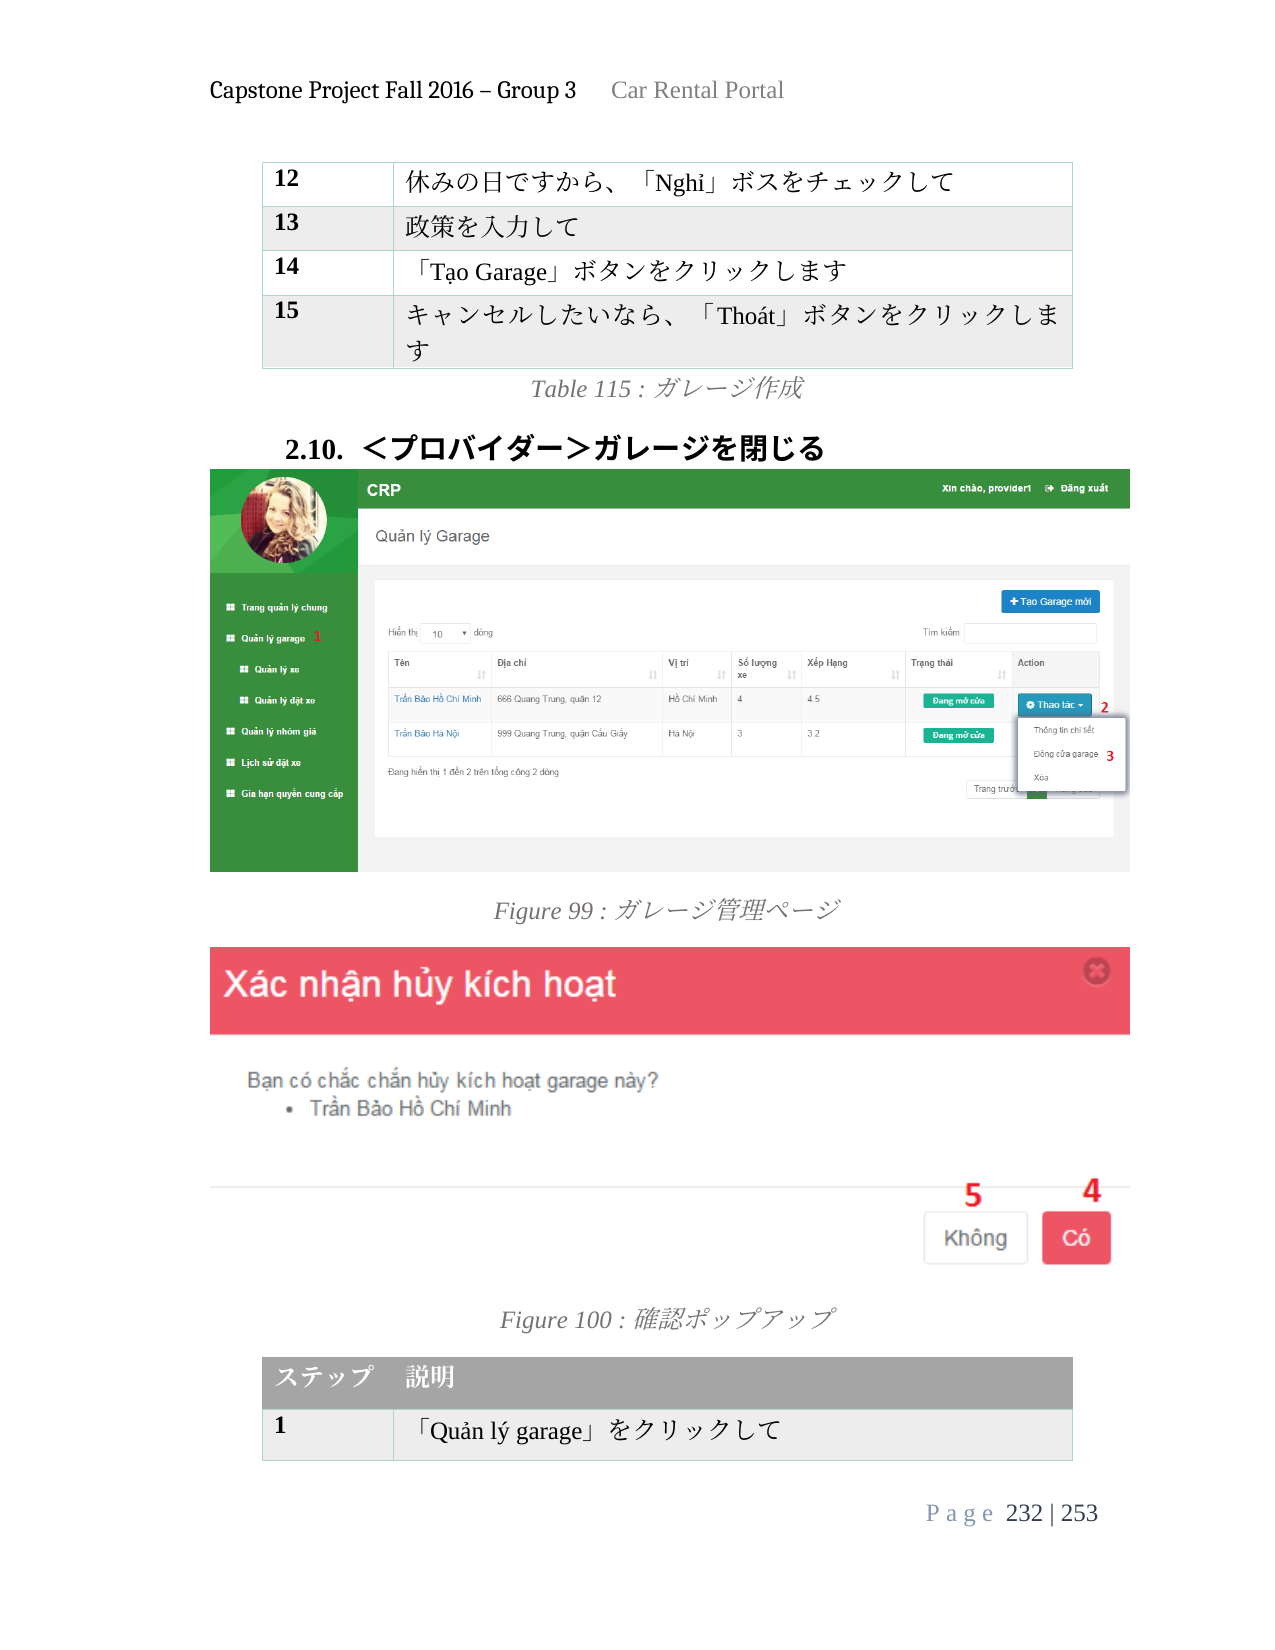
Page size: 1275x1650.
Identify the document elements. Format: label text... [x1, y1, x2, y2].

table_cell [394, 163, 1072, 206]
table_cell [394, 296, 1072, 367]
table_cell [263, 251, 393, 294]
text Figure 100 : 確認ポップアップ [210, 1300, 1125, 1336]
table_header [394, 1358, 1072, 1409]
subtitle ＜プロバイダー＞ガレージを閉じる [285, 425, 1125, 468]
text Figure 99 : ガレージ管理ページ [210, 890, 1125, 926]
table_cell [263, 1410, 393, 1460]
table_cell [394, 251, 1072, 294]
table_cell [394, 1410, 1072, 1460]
picture [210, 947, 1130, 1282]
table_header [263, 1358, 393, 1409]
picture [210, 469, 1130, 872]
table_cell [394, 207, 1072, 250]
text Table 115 : ガレージ作成 [210, 368, 1125, 404]
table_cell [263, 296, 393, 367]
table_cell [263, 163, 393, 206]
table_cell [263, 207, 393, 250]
